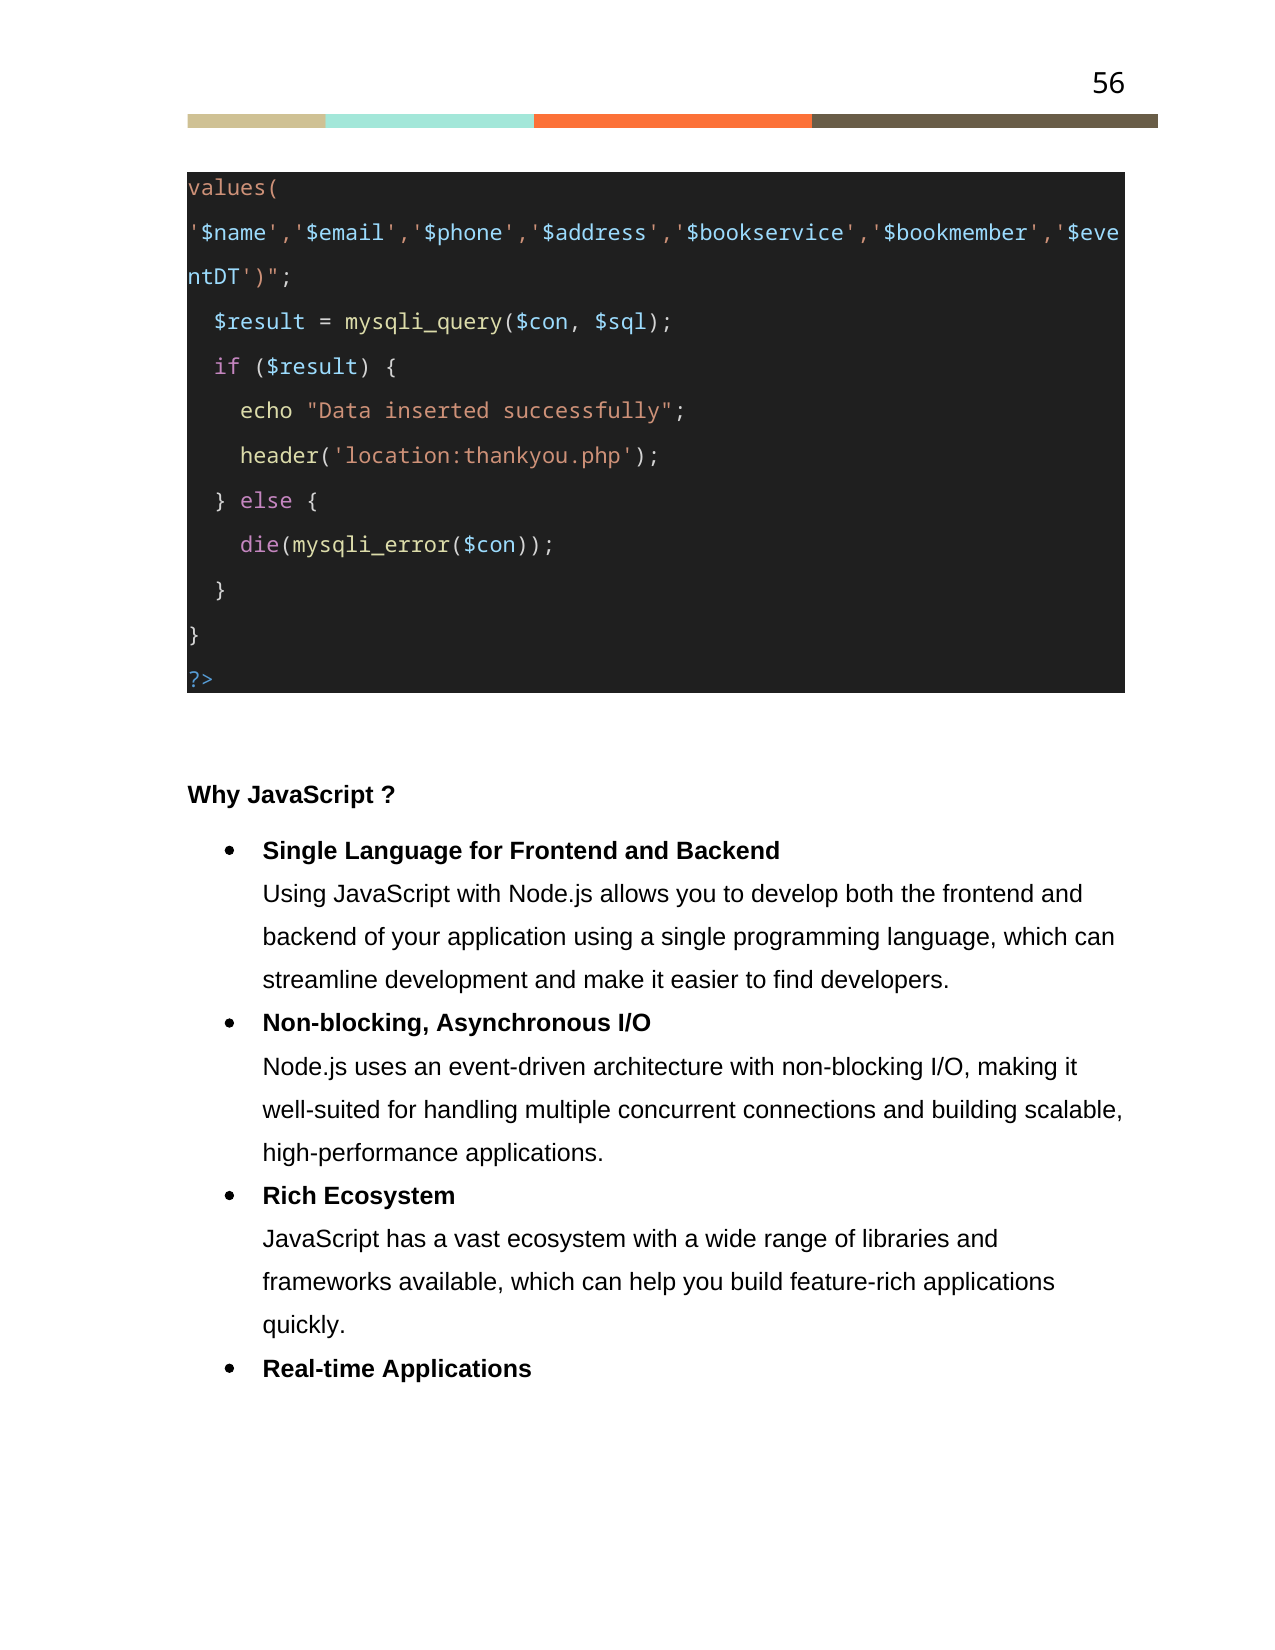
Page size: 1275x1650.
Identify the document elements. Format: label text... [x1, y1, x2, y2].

text } else { [187, 485, 1125, 514]
text header('location:thankyou.php'); [187, 440, 1125, 470]
list Non-blocking, Asynchronous I/O [225, 1008, 1125, 1037]
list Real-time Applications [225, 1353, 1125, 1382]
text $result = mysqli_query($con, $sql); [187, 306, 1125, 336]
text ?> [187, 663, 1125, 693]
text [187, 172, 1125, 291]
list Rich Ecosystem [225, 1181, 1125, 1210]
list Node.js uses an event-driven architecture with non-blocking I/O, making it well-suited for handling multiple concurrent connections and building scalable, high-performance applications. [262, 1052, 1125, 1167]
list Using JavaScript with Node.js allows you to develop both the frontend and backend of your application using a single programming language, which can streamline development and make it easier to find developers. [262, 879, 1125, 994]
text die(mysqli_error($con)); [187, 529, 1125, 559]
list Single Language for Frontend and Backend [225, 836, 1125, 864]
text Why JavaScript ? [187, 780, 1125, 809]
text } [187, 619, 1125, 649]
picture [187, 114, 1158, 128]
text echo "Data inserted successfully"; [187, 395, 1125, 425]
list JavaScript has a vast ecosystem with a wide range of libraries and frameworks available, which can help you build feature-rich applications quickly. [262, 1224, 1125, 1339]
text if ($result) { [187, 351, 1125, 381]
text } [187, 574, 1125, 604]
